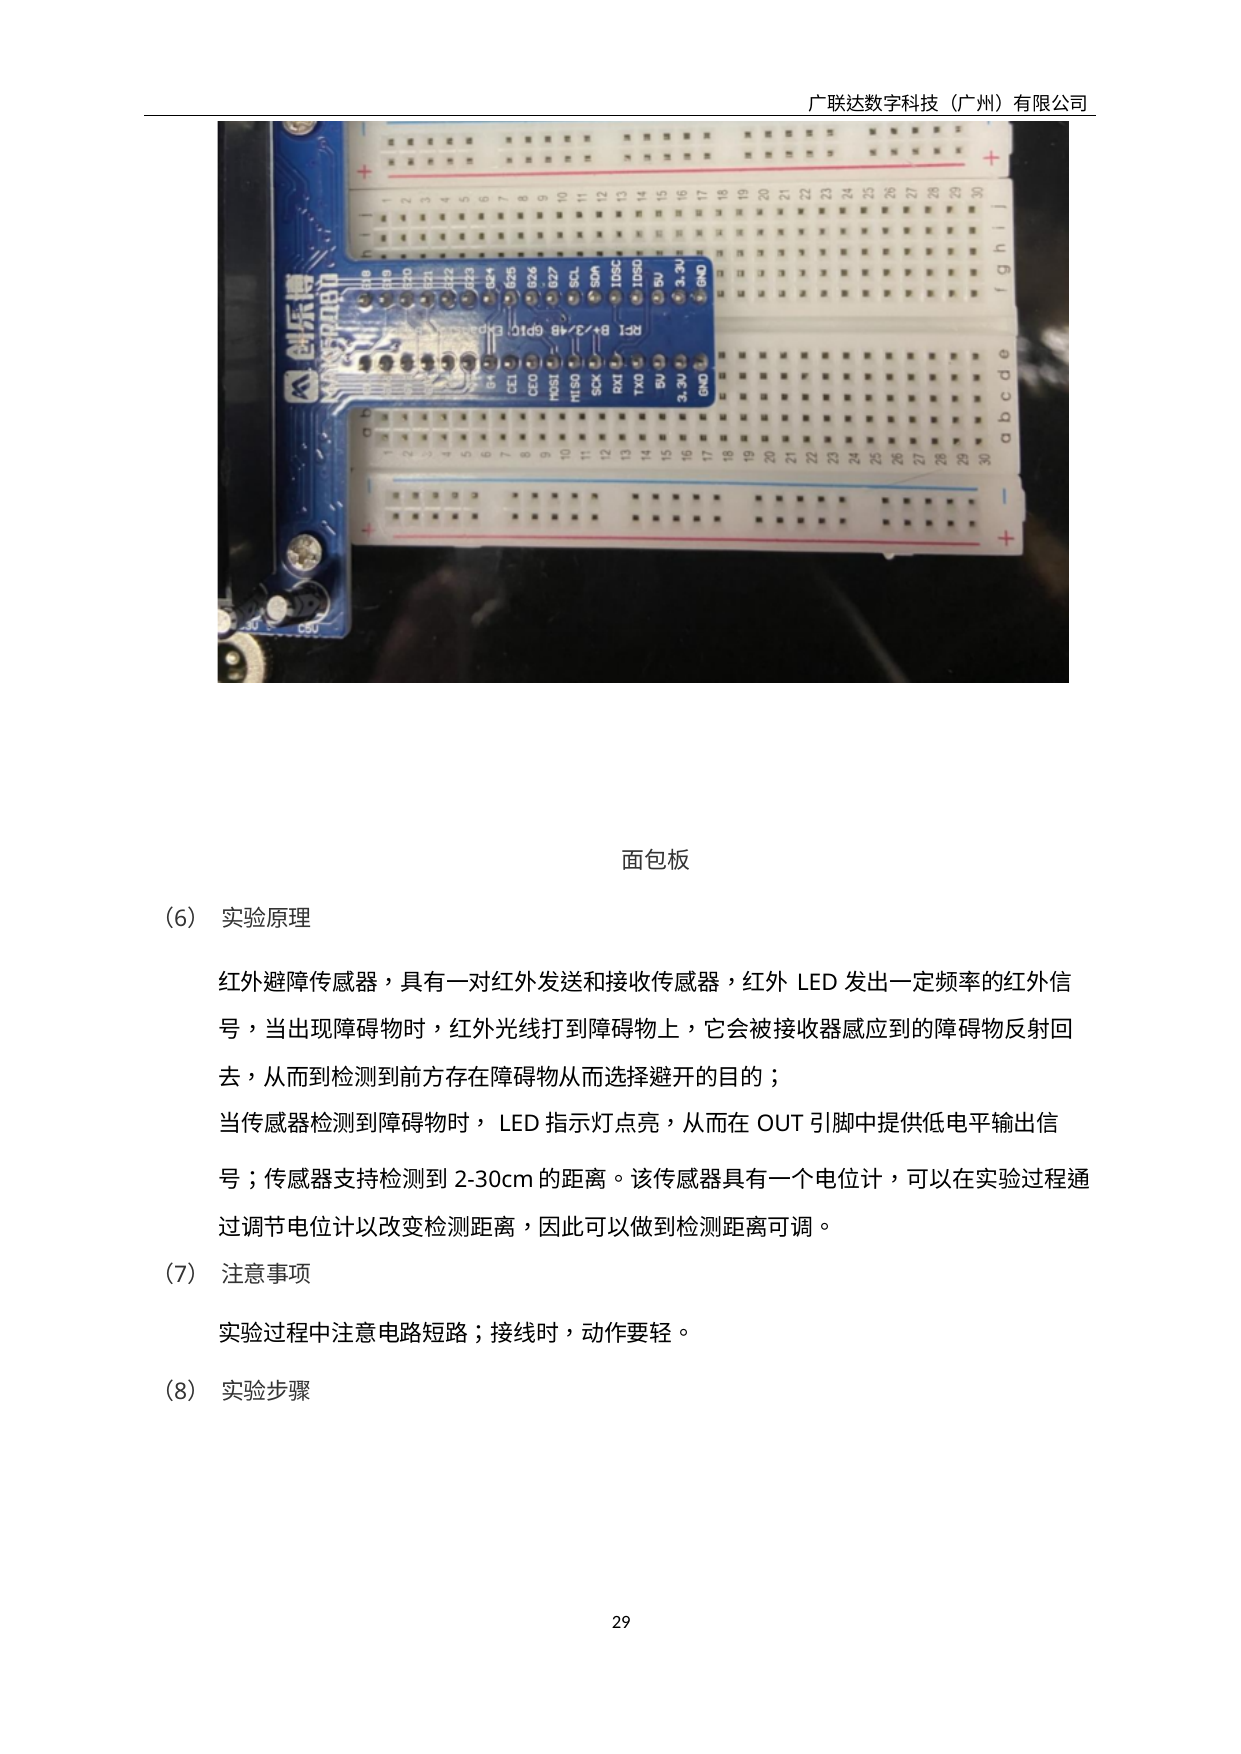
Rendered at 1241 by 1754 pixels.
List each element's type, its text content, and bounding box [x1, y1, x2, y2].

text （8） 实验步骤 [151, 1380, 1096, 1404]
text 号；传感器支持检测到 2-30cm的距离。该传感器具有一个电位计，可以在实验过程通过调节电位计以改变检测距离，因此可以做到检测距离可调。 [218, 1163, 1092, 1242]
text （7） 注意事项 [151, 1262, 1096, 1287]
text 实验过程中注意电路短路；接线时，动作要轻。 [218, 1321, 1096, 1346]
text 红外避障传感器，具有一对红外发送和接收传感器，红外 LED 发出一定频率的红外信号，当出现障碍物时，红外光线打到障碍物上，它会被接收器感应到的障碍物反射回去，从而到检测到前方存在障碍物从而选择避开的目的； [218, 965, 1073, 1092]
text 面包板 [621, 848, 1096, 873]
text 当传感器检测到障碍物时， LED 指示灯点亮，从而在 OUT 引脚中提供低电平输出信 [219, 1111, 1096, 1136]
text （6） 实验原理 [151, 907, 1096, 931]
picture [217, 121, 1069, 683]
